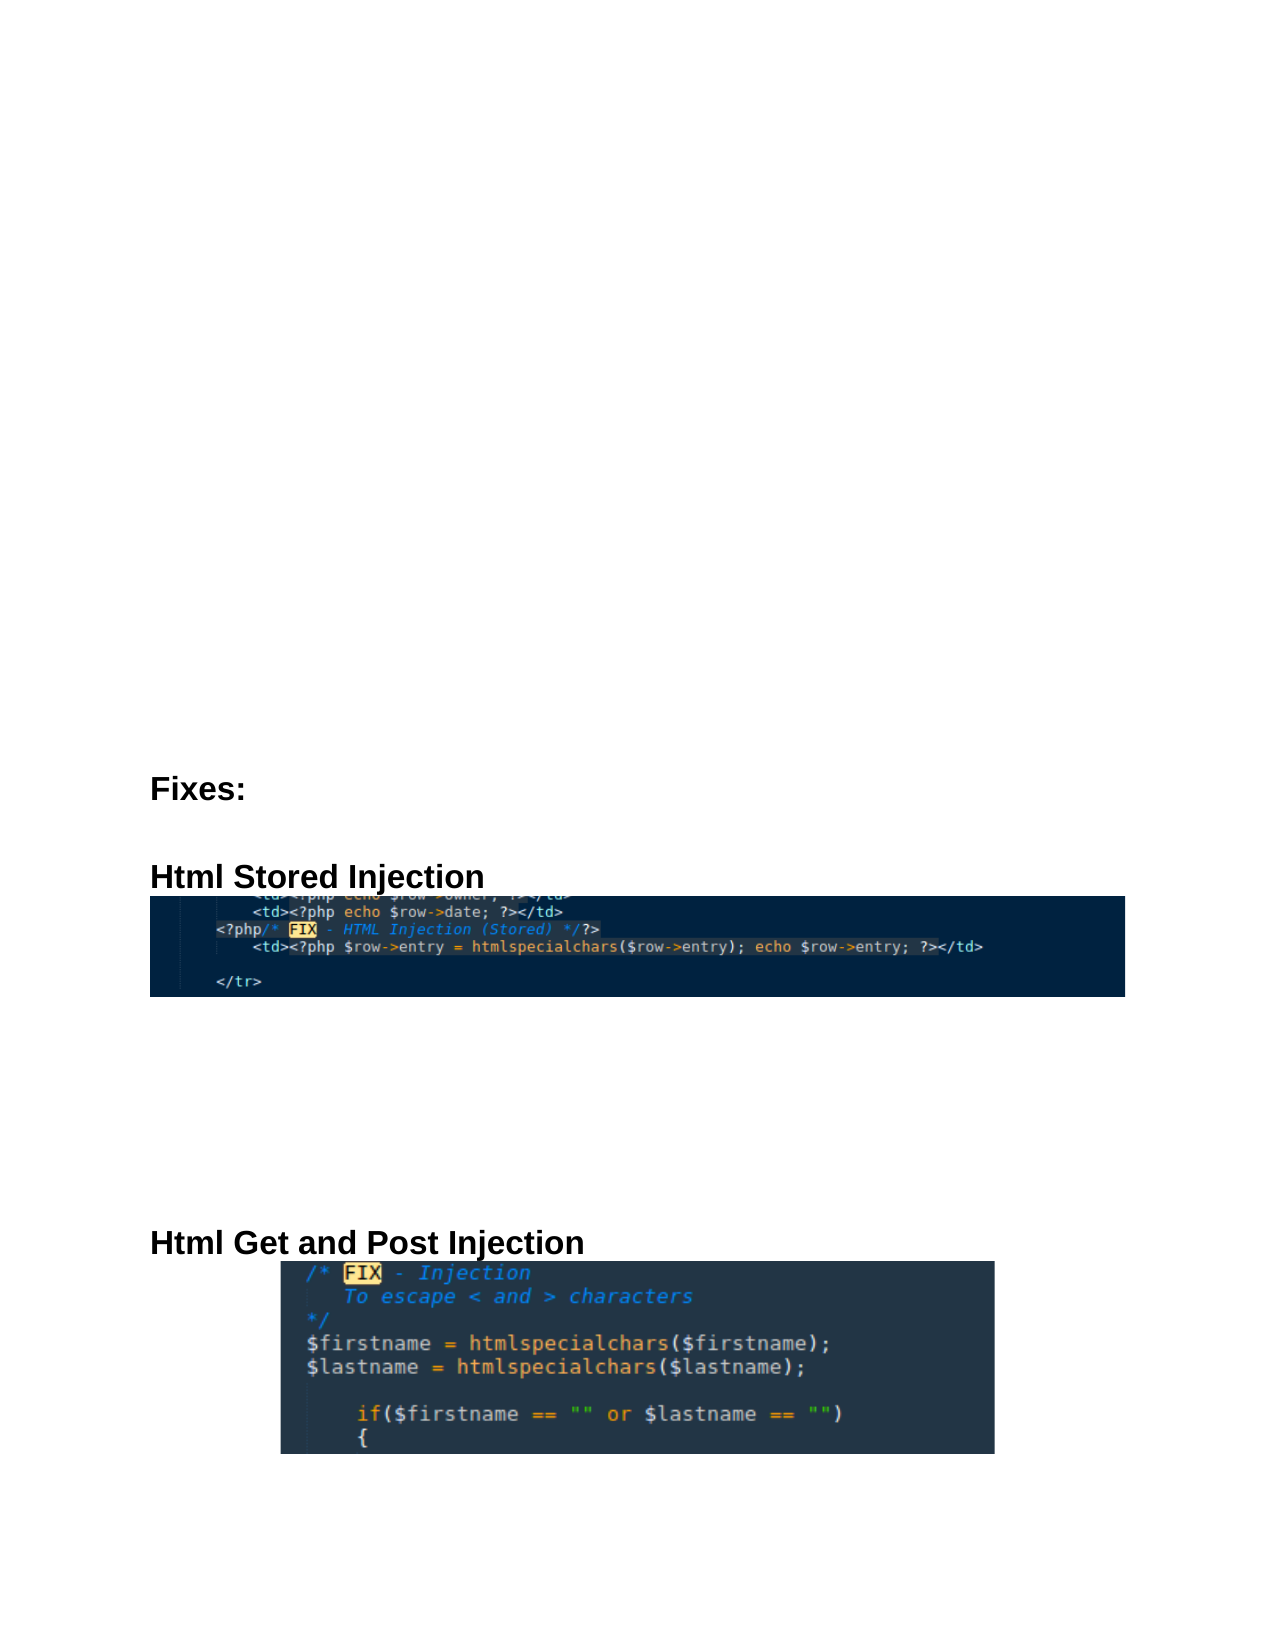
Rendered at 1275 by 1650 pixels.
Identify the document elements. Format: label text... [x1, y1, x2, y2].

subtitle Fixes: [150, 769, 1125, 807]
picture [150, 896, 1125, 997]
picture [280, 1261, 995, 1454]
text Html Get and Post Injection [150, 1223, 1125, 1262]
text Html Stored Injection [150, 857, 1125, 896]
